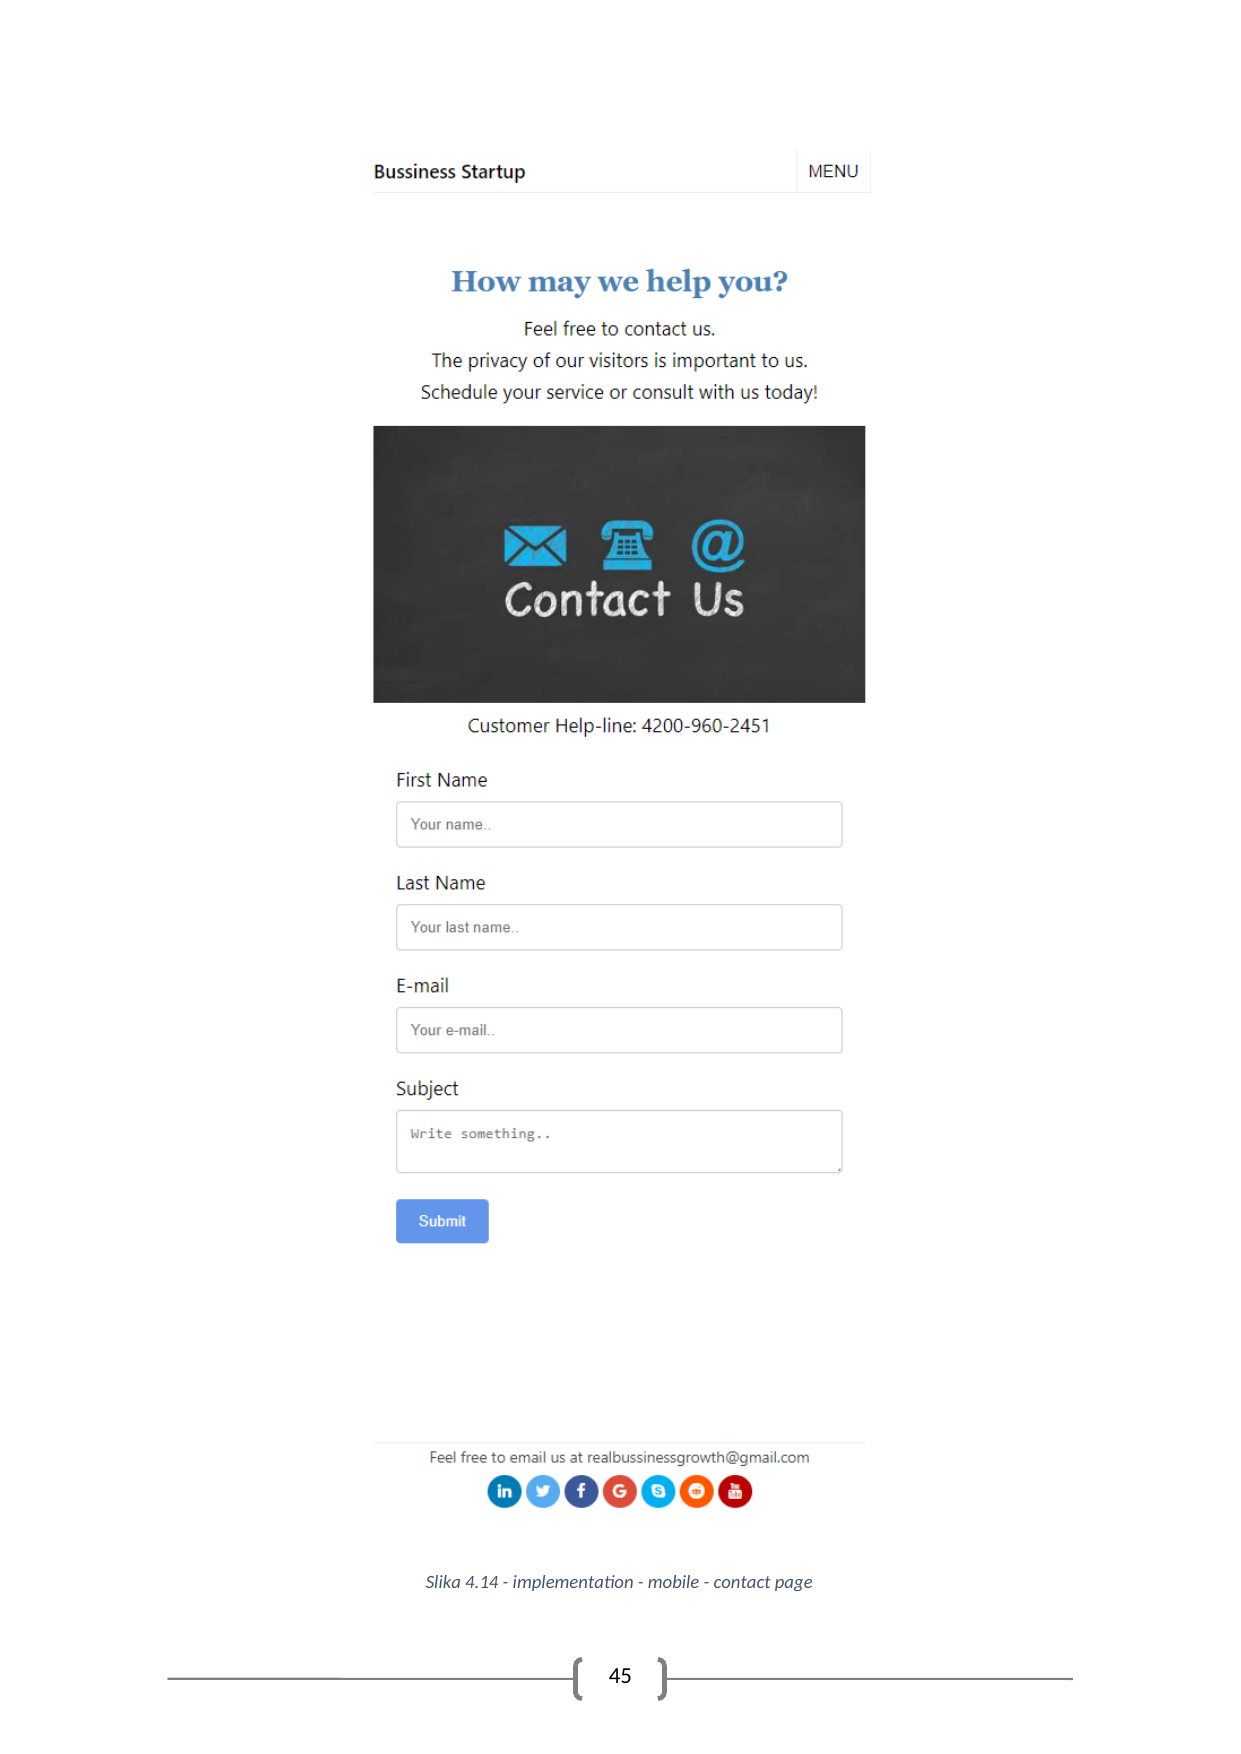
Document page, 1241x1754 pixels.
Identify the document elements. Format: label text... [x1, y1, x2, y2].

picture [369, 150, 871, 1552]
